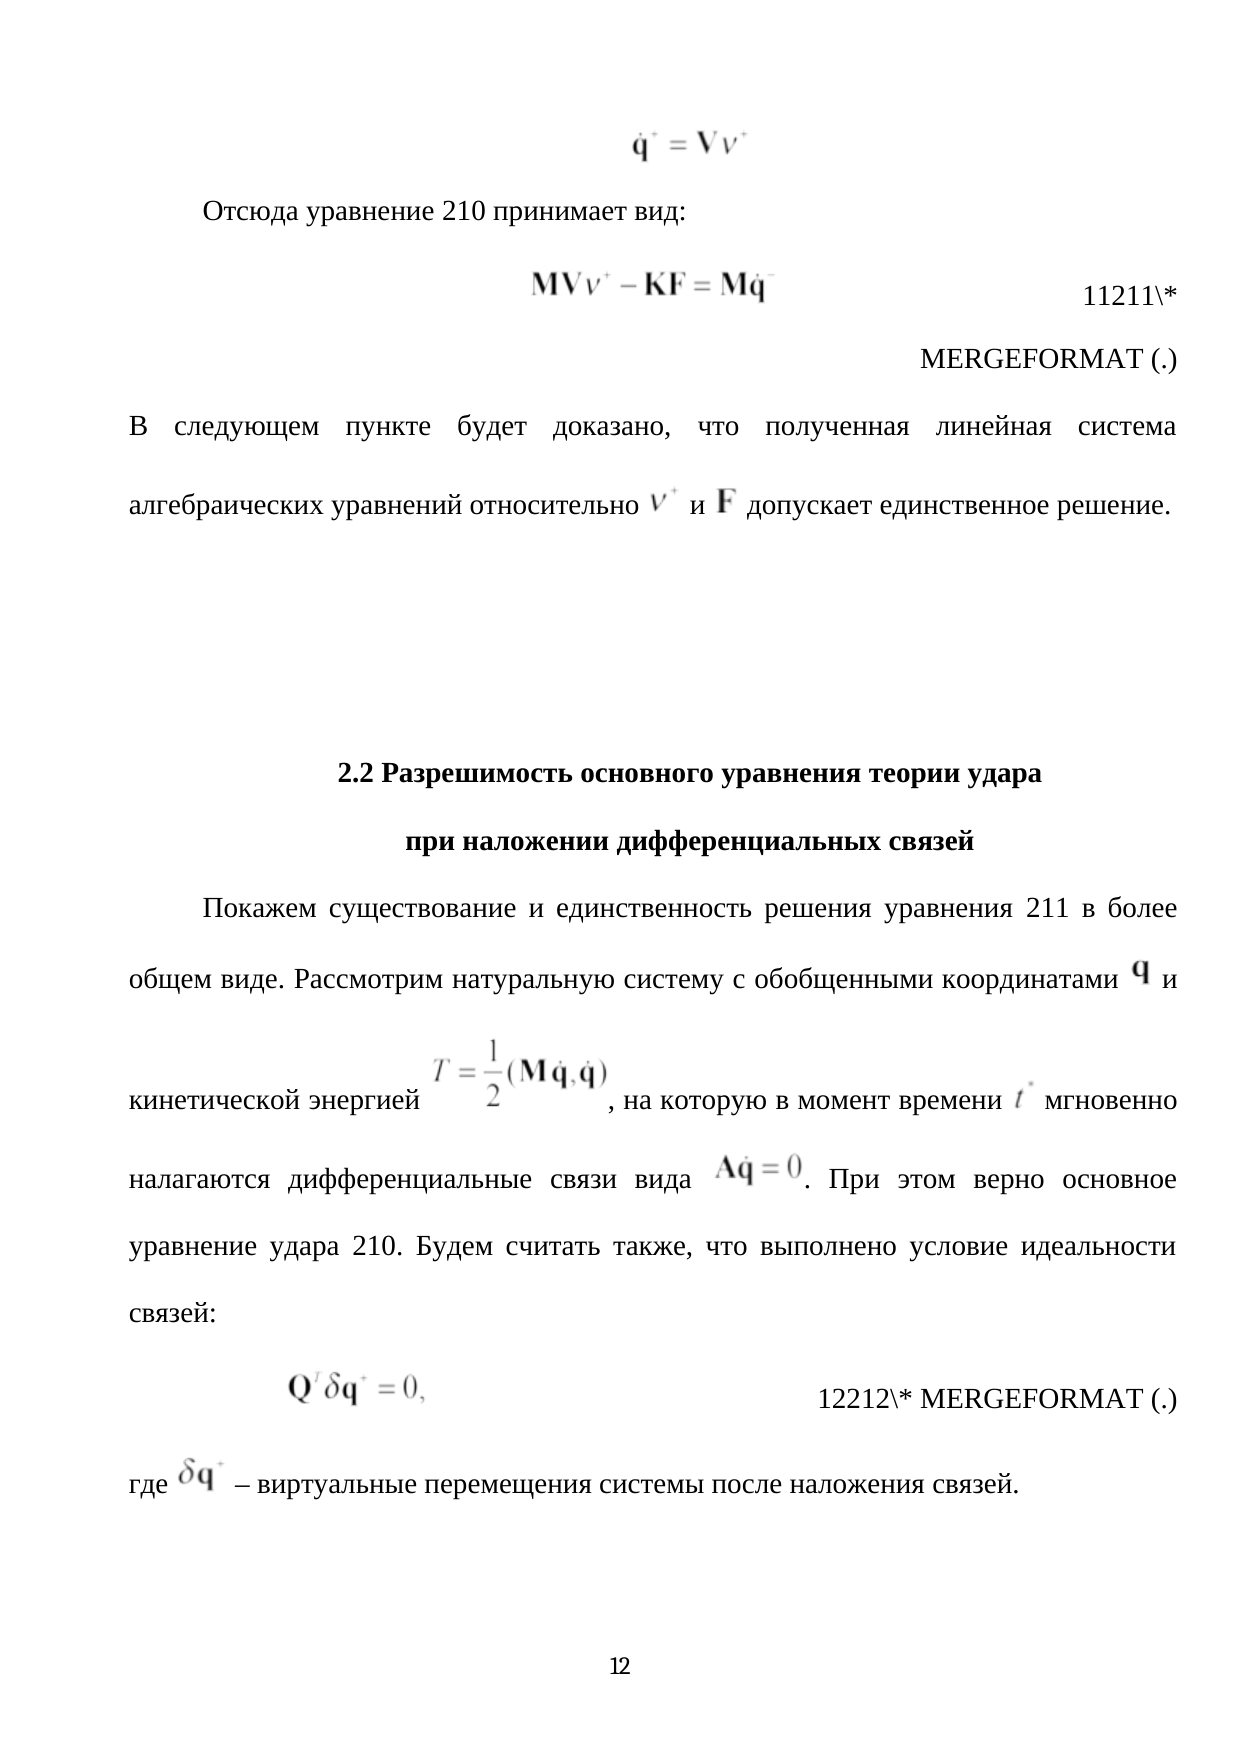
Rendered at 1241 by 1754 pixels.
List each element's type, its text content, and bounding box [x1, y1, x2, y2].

text при наложении дифференциальных связей [128, 823, 1177, 856]
text где – виртуальные перемещения системы после наложения связей. [128, 1448, 1177, 1500]
text Отсюда уравнение принимает вид: [128, 193, 1177, 226]
text В следующем пункте будет доказано, что полученная линейная система алгебраических уравнений относительно и допускает единственное решение. [128, 408, 1177, 521]
text Покажем существование и единственность решения уравнения в более общем виде. Рассмотрим натуральную систему с обобщенными координатами и кинетической энергией , на которую в момент времени мгновенно налагаются дифференциальные связи вида . При этом верно основное уравнение удара . Будем считать также, что выполнено условие идеальности связей: [128, 890, 1177, 1329]
text 2.2 Разрешимость основного уравнения теории удара [128, 756, 1177, 789]
